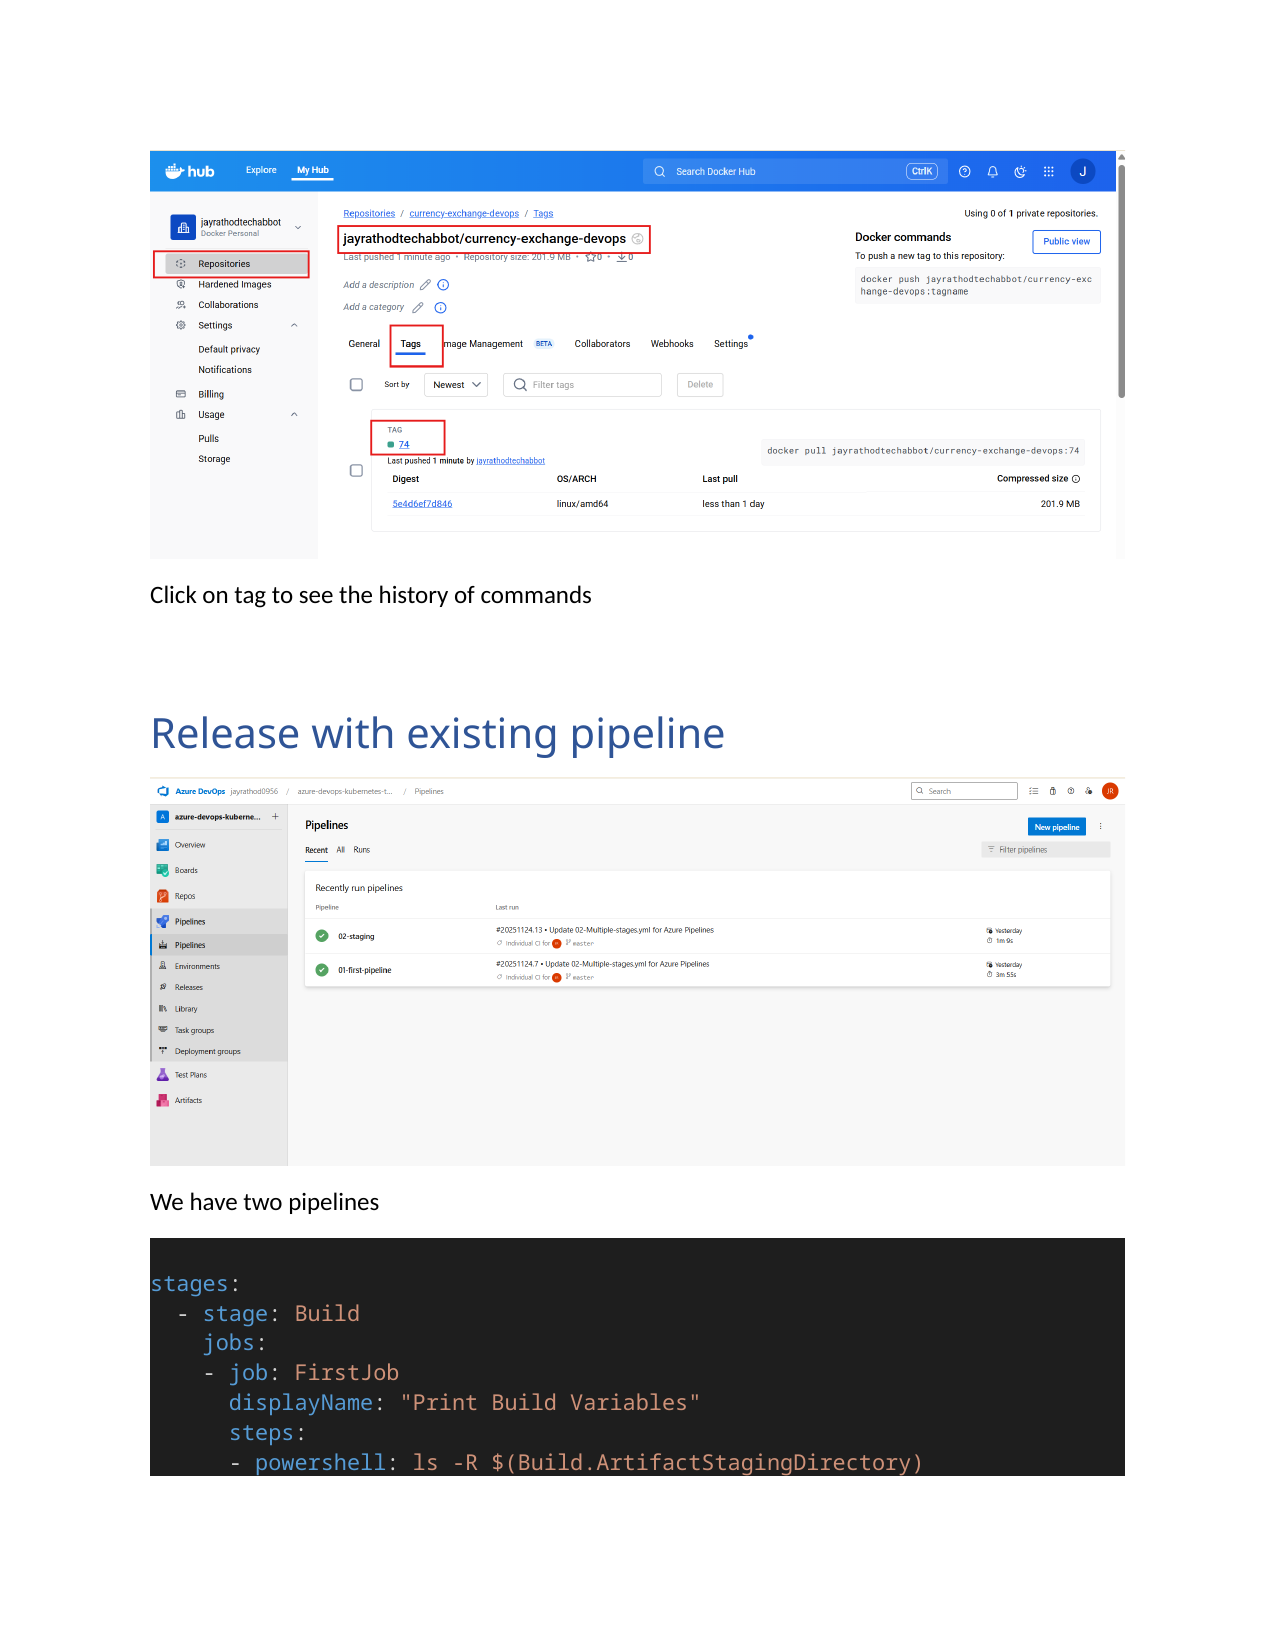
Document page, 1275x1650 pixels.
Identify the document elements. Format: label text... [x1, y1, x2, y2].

text - powershell: ls -R $(Build.ArtifactStagingDirectory) [150, 1447, 1125, 1476]
text stages: [150, 1268, 1125, 1298]
picture [150, 150, 1125, 559]
text We have two pipelines [150, 1186, 1125, 1217]
text jobs: [150, 1327, 1125, 1357]
text - stage: Build [150, 1298, 1125, 1327]
text Click on tag to see the history of commands [150, 579, 1125, 610]
picture [150, 777, 1125, 1166]
text steps: [150, 1417, 1125, 1447]
subtitle Release with existing pipeline [150, 703, 1125, 760]
text displayName: "Print Build Variables" [150, 1387, 1125, 1417]
text - job: FirstJob [150, 1357, 1125, 1387]
